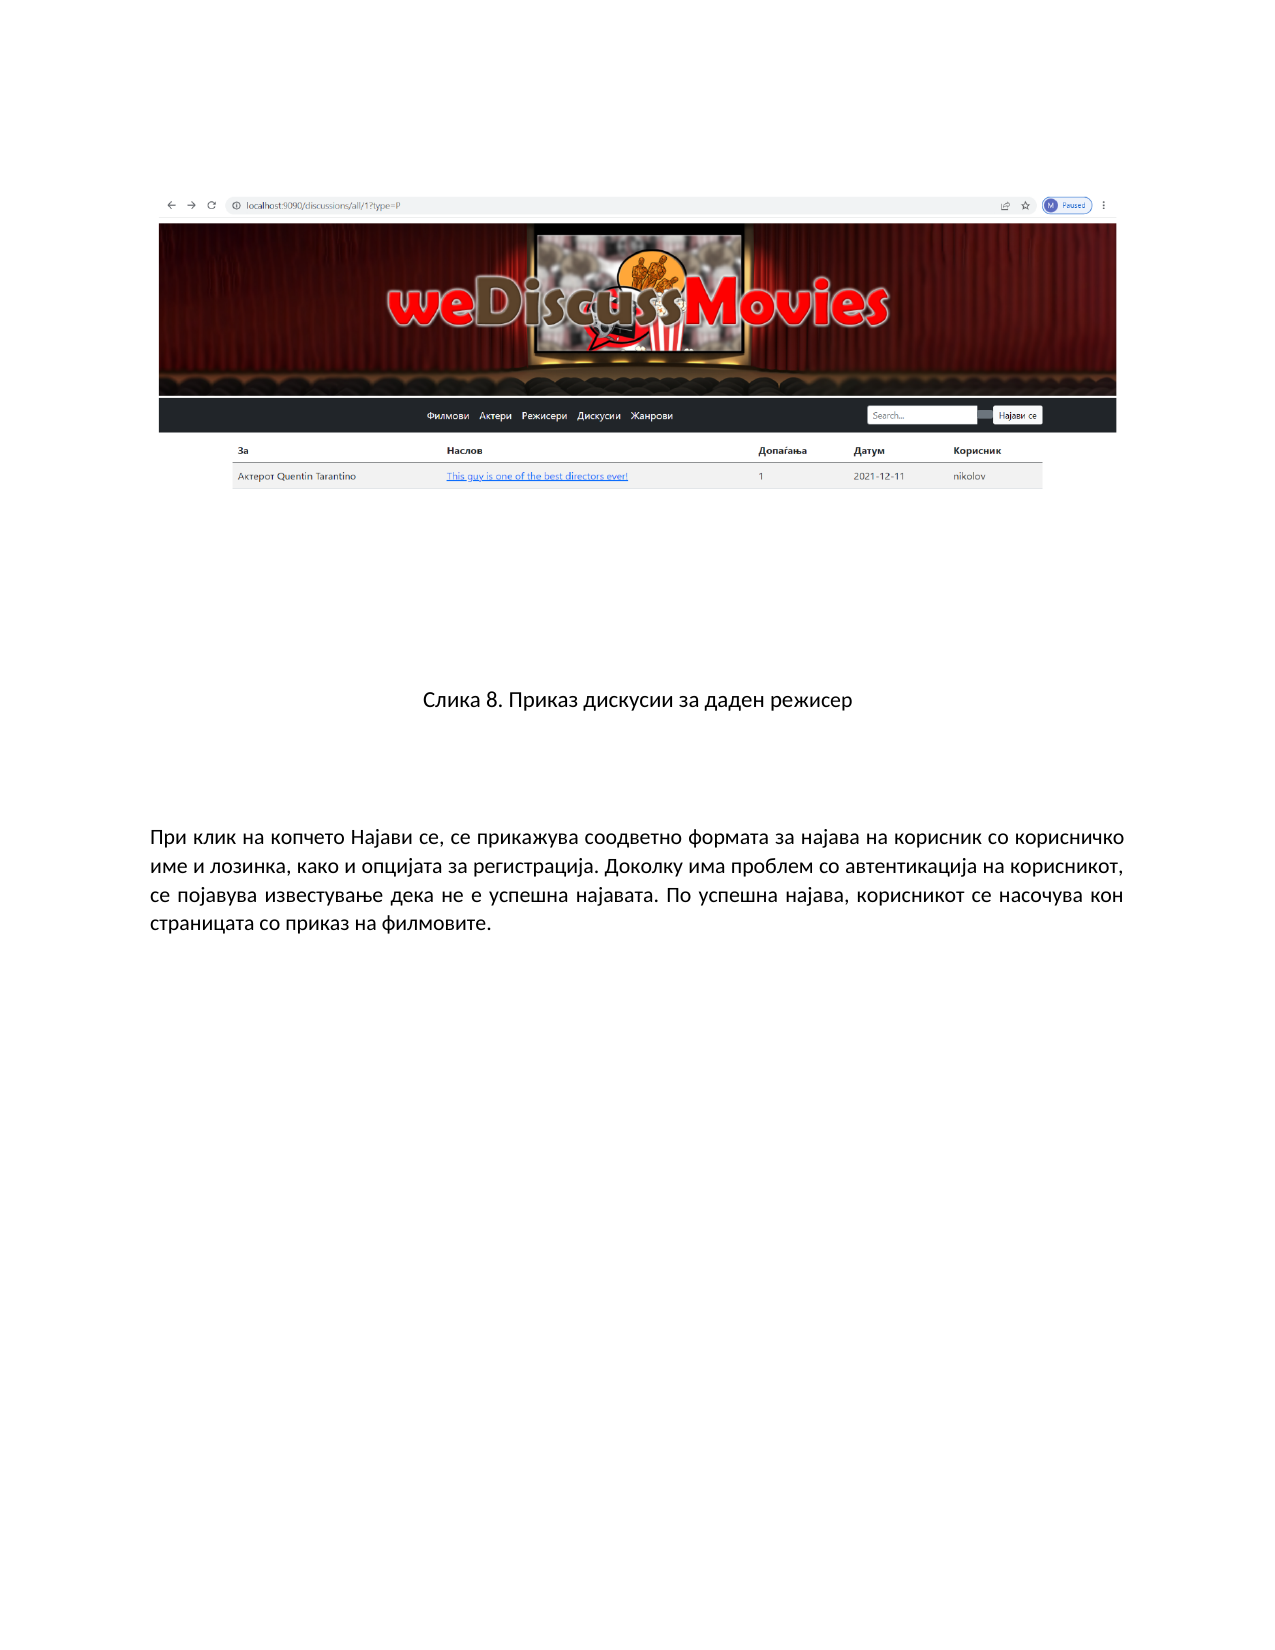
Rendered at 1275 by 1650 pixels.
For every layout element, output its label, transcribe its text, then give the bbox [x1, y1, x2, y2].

picture [158, 196, 1117, 684]
text При клик на копчето Најави се, се прикажува соодветно формата за најава на корисник со корисничко име и лозинка, како и опцијата за регистрација. Доколку има проблем со автентикација на корисникот, се појавува известување дека не е успешна најавата. По успешна најава, корисникот се насочува кон страницата со приказ на филмовите. [150, 907, 1125, 936]
